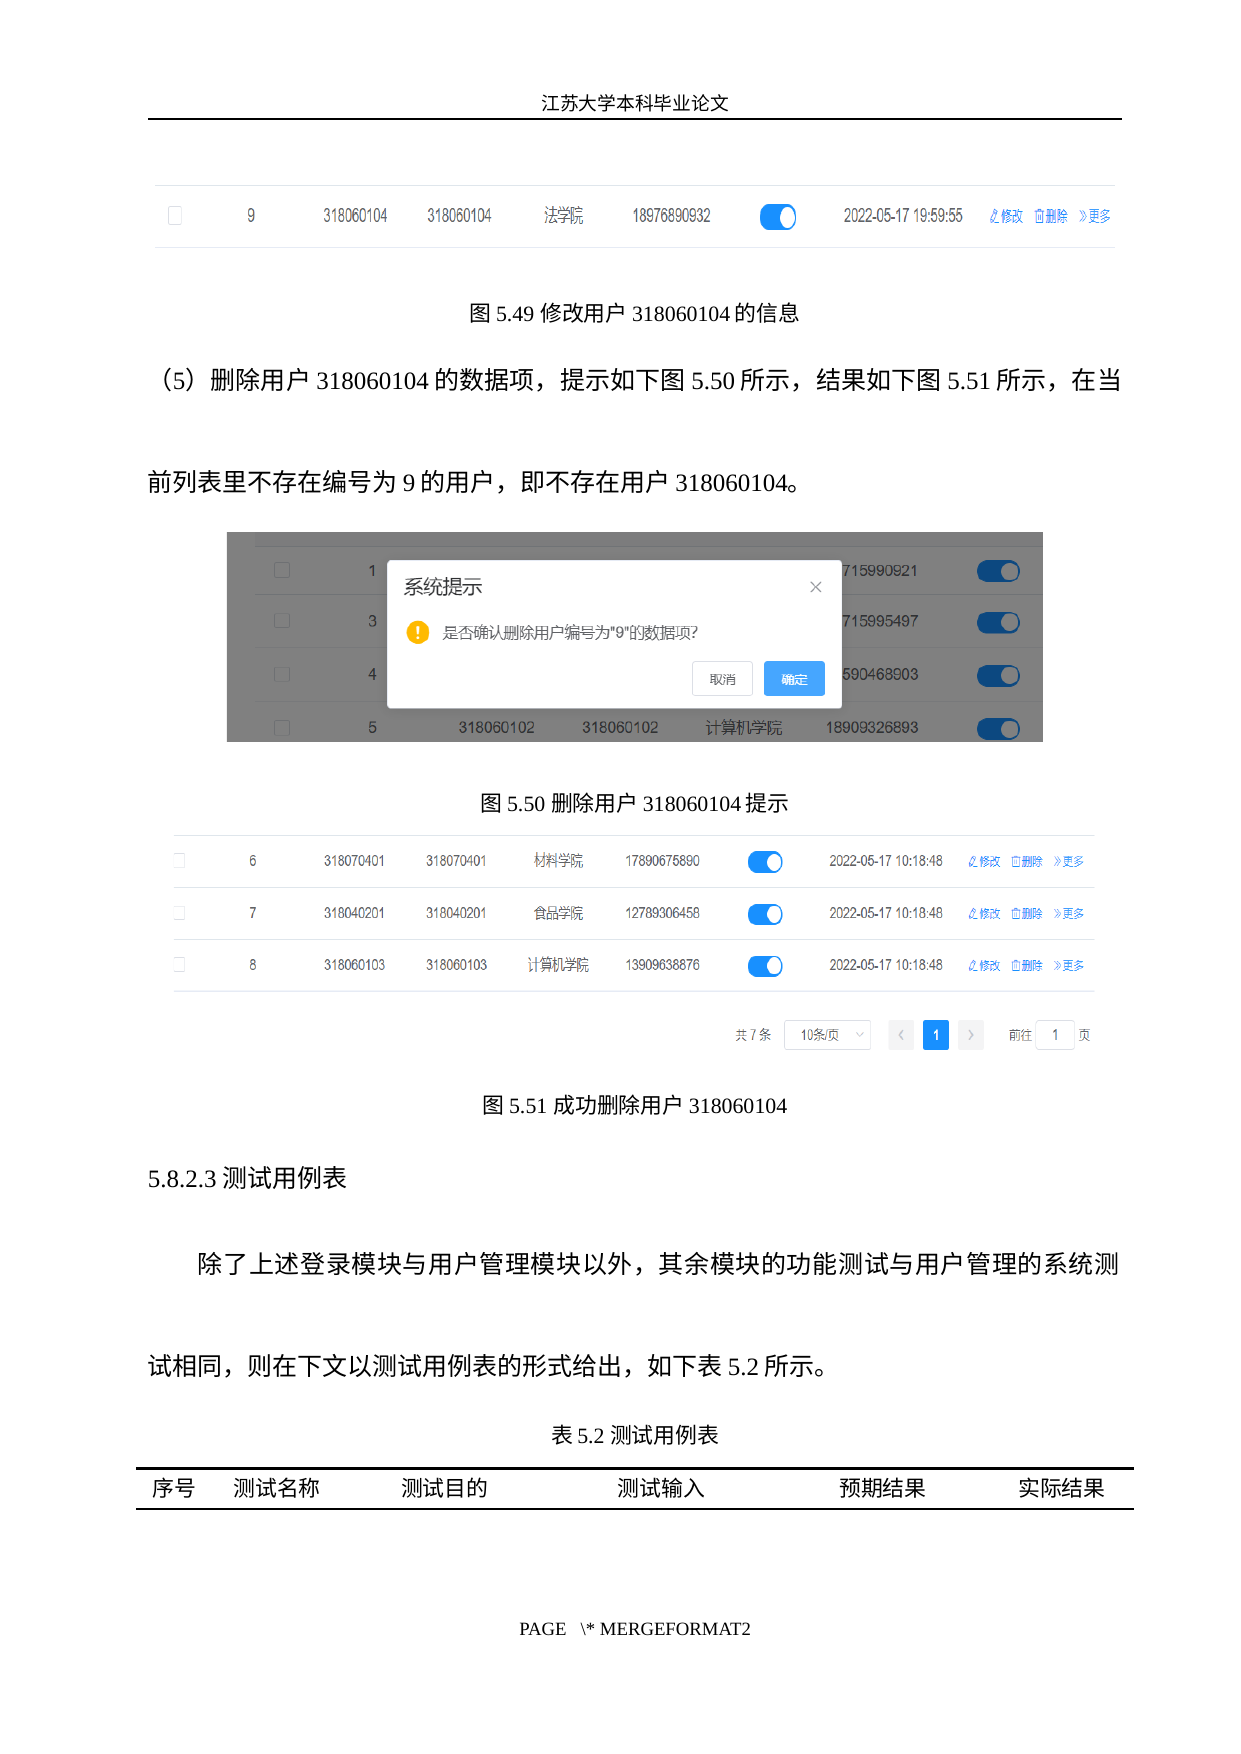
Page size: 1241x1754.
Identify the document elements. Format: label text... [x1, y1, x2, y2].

picture [173, 834, 1097, 1052]
text 图5.51 成功删除用户318060104 [148, 1087, 1122, 1121]
text 除了上述登录模块与用户管理模块以外，其余模块的功能测试与用户管理的系统测试相同，则在下文以测试用例表的形式给出，如下表5.2所示。 [148, 1229, 1122, 1399]
table_header 测试输入 [547, 1470, 776, 1508]
list 删除用户318060104的数据项，提示如下图5.50所示，结果如下图5.51所示，在当前列表里不存在编号为9的用户，即不存在用户318060104。 [148, 345, 1122, 514]
table_header 实际结果 [990, 1470, 1134, 1508]
text 5.8.2.3 测试用例表 [148, 1143, 1122, 1211]
picture [226, 532, 1043, 742]
table_header 测试名称 [211, 1470, 342, 1508]
table_header 测试目的 [342, 1470, 547, 1508]
picture [155, 178, 1115, 250]
table_header 预期结果 [776, 1470, 989, 1508]
table_header 序号 [136, 1470, 211, 1508]
text 图5.49 修改用户318060104的信息 [148, 295, 1122, 329]
text 图5.50 删除用户318060104提示 [148, 785, 1122, 819]
text 表5.2 测试用例表 [148, 1417, 1122, 1451]
